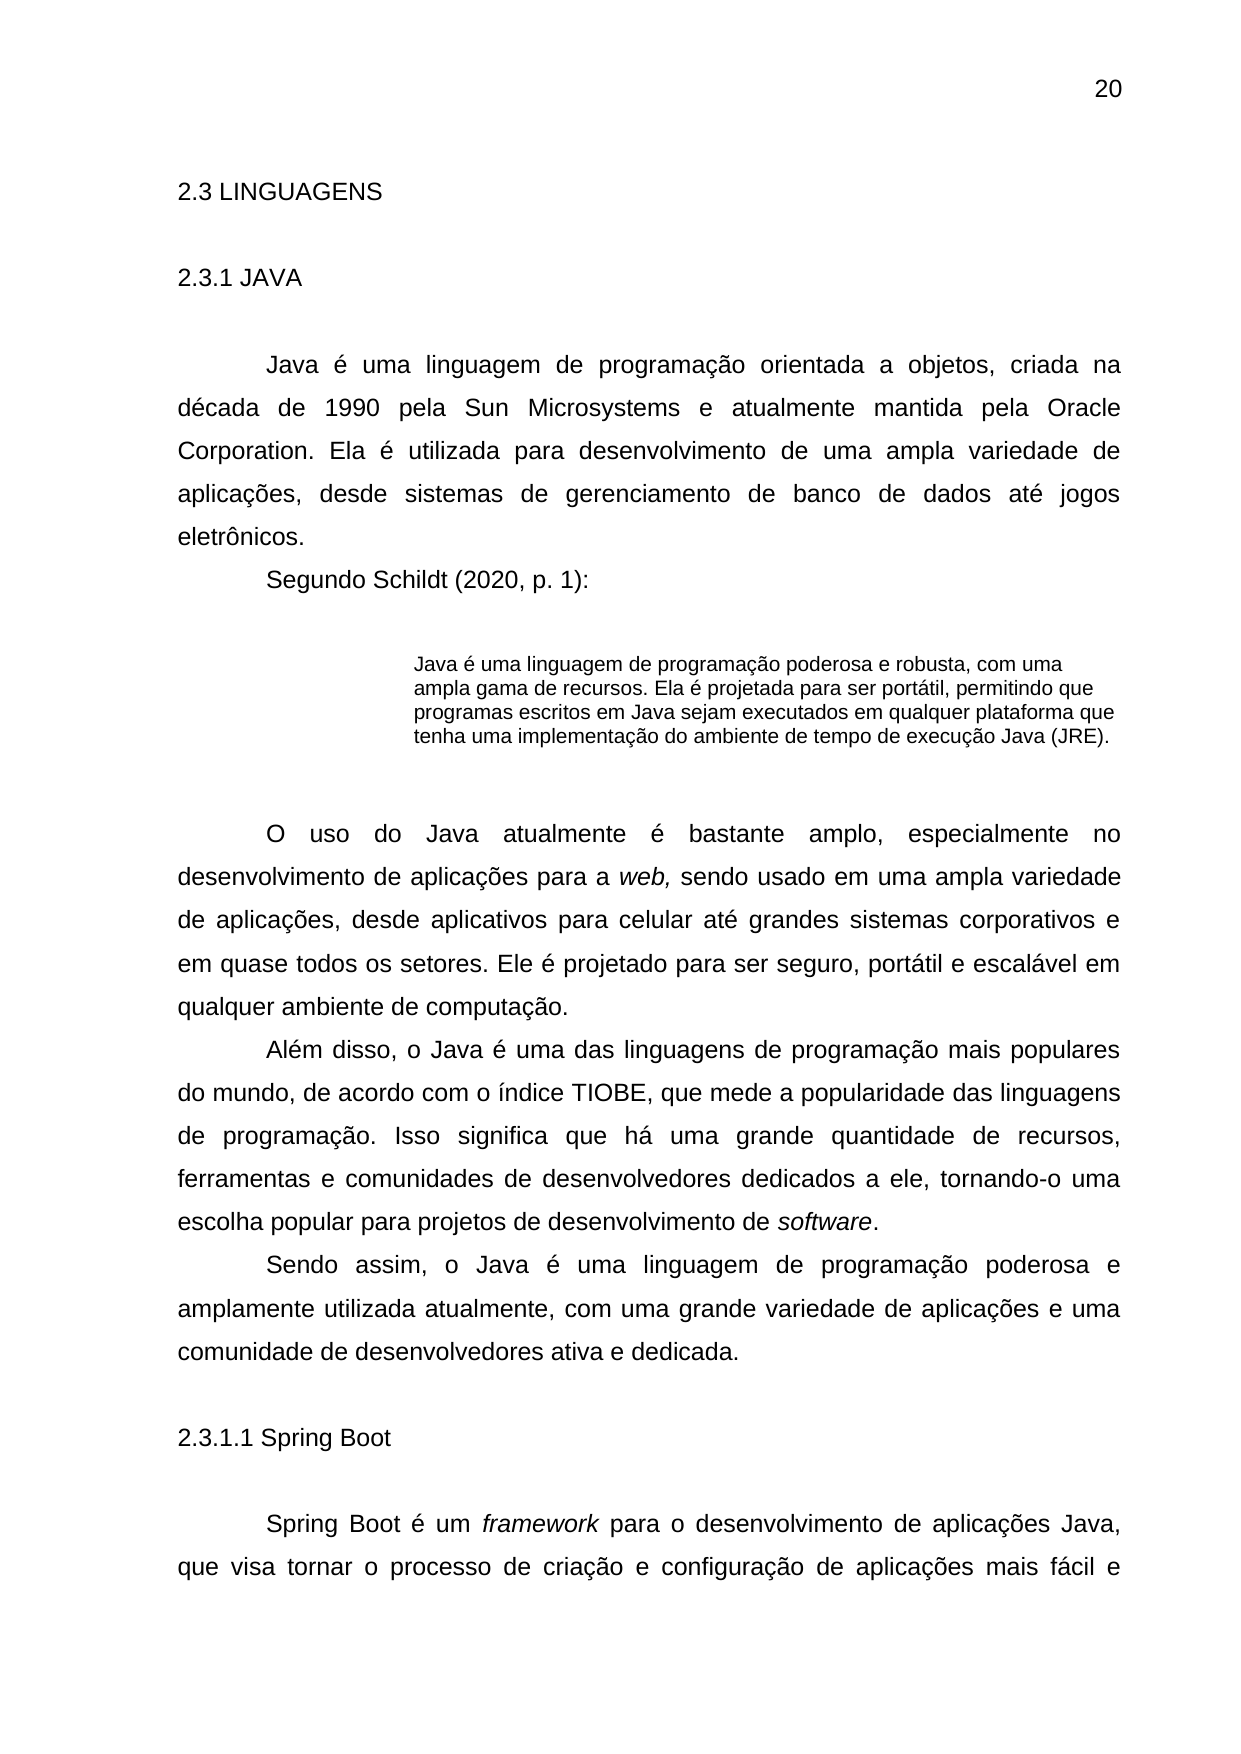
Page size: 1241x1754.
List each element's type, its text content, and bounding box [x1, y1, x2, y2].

text Segundo Schildt (2020, p. 1): [177, 565, 1122, 594]
text Sendo assim, o Java é uma linguagem de programação poderosa e amplamente utilizada atualmente, com uma grande variedade de aplicações e uma comunidade de desenvolvedores ativa e dedicada. [177, 1251, 1122, 1366]
subtitle 2.3.1.1 Spring Boot [177, 1423, 1122, 1452]
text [177, 1509, 1122, 1581]
text Além disso, o Java é uma das linguagens de programação mais populares do mundo, de acordo com o índice TIOBE, que mede a popularidade das linguagens de programação. Isso significa que há uma grande quantidade de recursos, ferramentas e comunidades de desenvolvedores dedicados a ele, tornando-o uma escolha popular para projetos de desenvolvimento de software. [177, 1035, 1122, 1236]
text Java é uma linguagem de programação poderosa e robusta, com uma ampla gama de recursos. Ela é projetada para ser portátil, permitindo que programas escritos em Java sejam executados em qualquer plataforma que tenha uma implementação do ambiente de tempo de execução Java (JRE). [413, 652, 1122, 747]
text Java é uma linguagem de programação orientada a objetos, criada na década de 1990 pela Sun Microsystems e atualmente mantida pela Oracle Corporation. Ela é utilizada para desenvolvimento de uma ampla variedade de aplicações, desde sistemas de gerenciamento de banco de dados até jogos eletrônicos. [177, 350, 1122, 551]
subtitle 2.3 LINGUAGENS [177, 177, 1122, 206]
subtitle 2.3.1 JAVA [177, 263, 1122, 292]
text O uso do Java atualmente é bastante amplo, especialmente no desenvolvimento de aplicações para a web, sendo usado em uma ampla variedade de aplicações, desde aplicativos para celular até grandes sistemas corporativos e em quase todos os setores. Ele é projetado para ser seguro, portátil e escalável em qualquer ambiente de computação. [177, 819, 1122, 1021]
